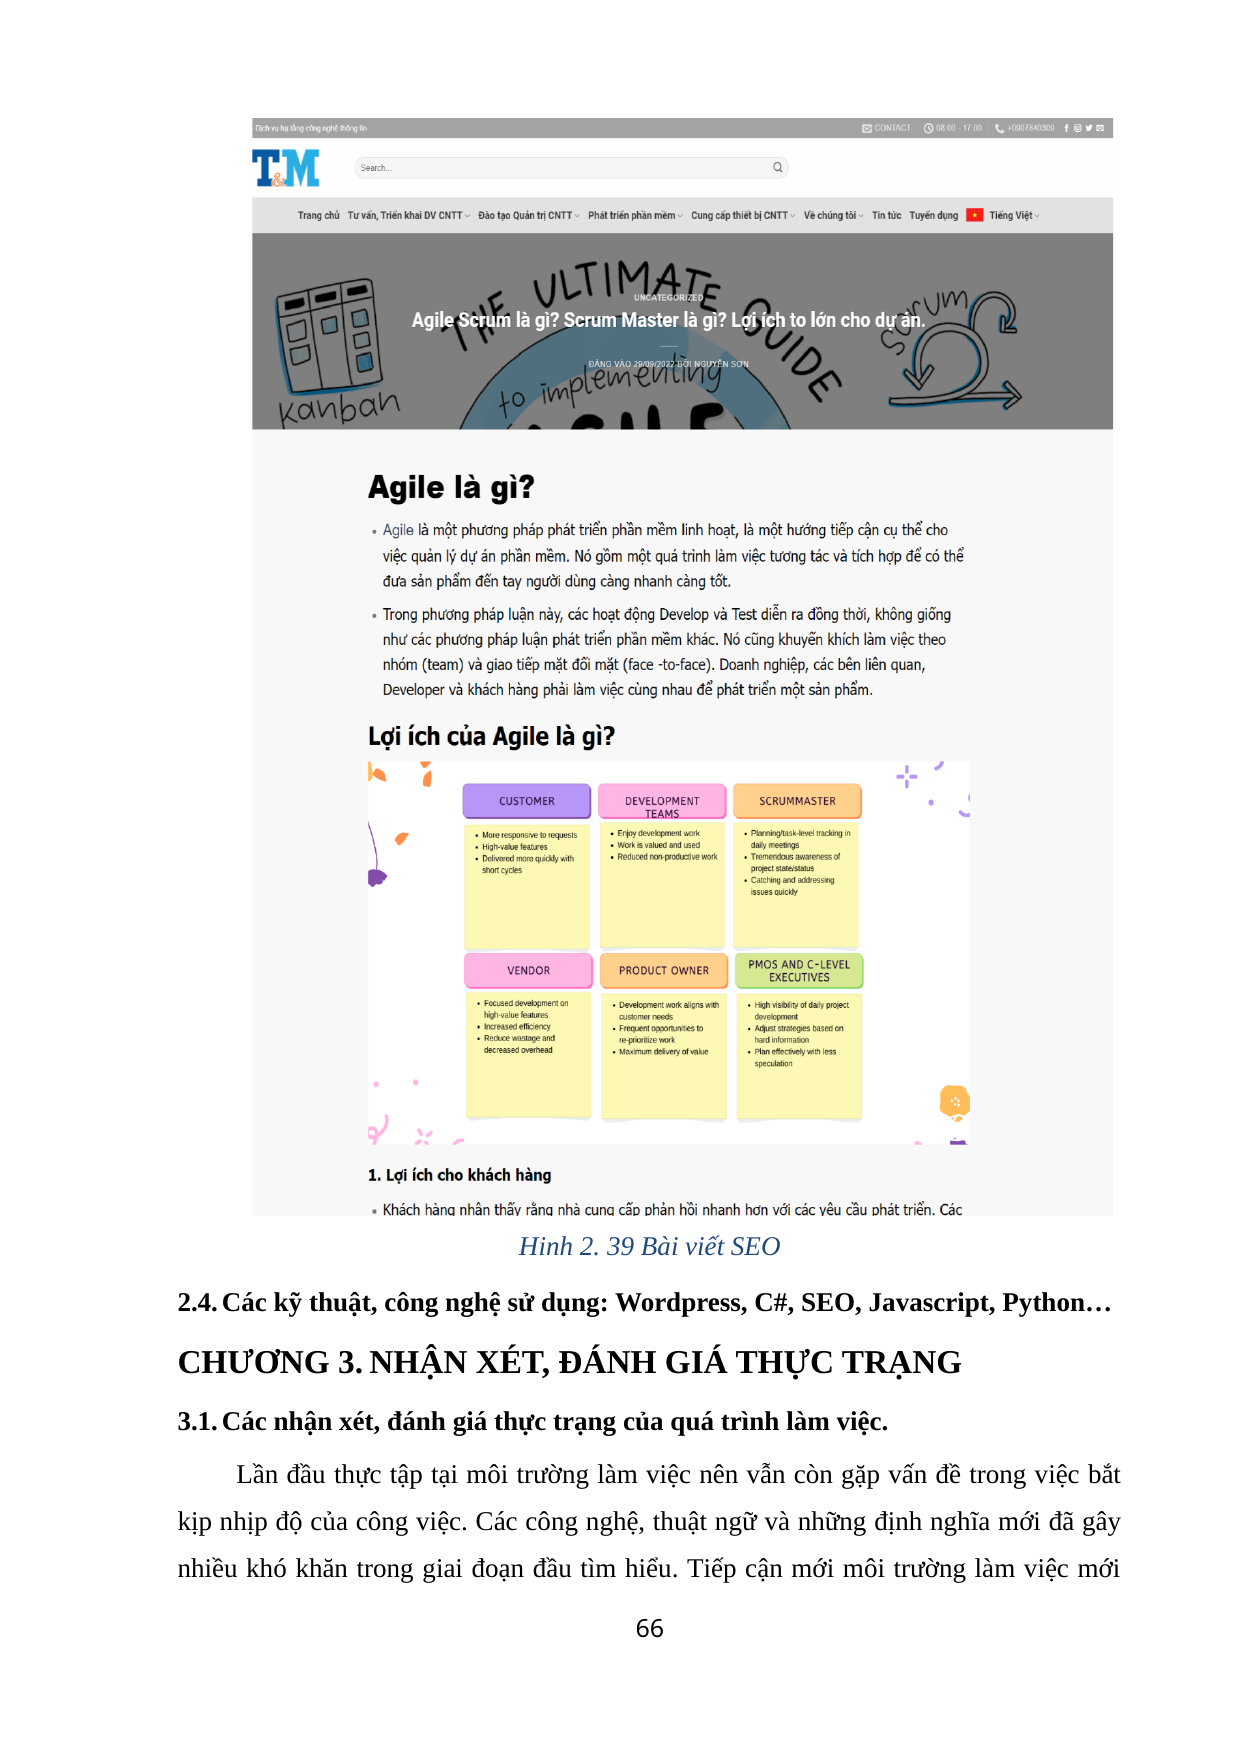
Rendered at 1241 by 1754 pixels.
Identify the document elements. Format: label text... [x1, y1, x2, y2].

text Các kỹ thuật, công nghệ sử dụng: Wordpress, C#, SEO, Javascript, Python… [177, 1286, 1122, 1317]
text Hinh 2. 39 Bài viết SEO [177, 1230, 1122, 1261]
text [177, 1458, 1122, 1583]
picture [252, 118, 1114, 1216]
text NHẬN XÉT, ĐÁNH GIÁ THỰC TRẠNG [177, 1342, 1122, 1380]
text Các nhận xét, đánh giá thực trạng của quá trình làm việc. [177, 1405, 1122, 1437]
